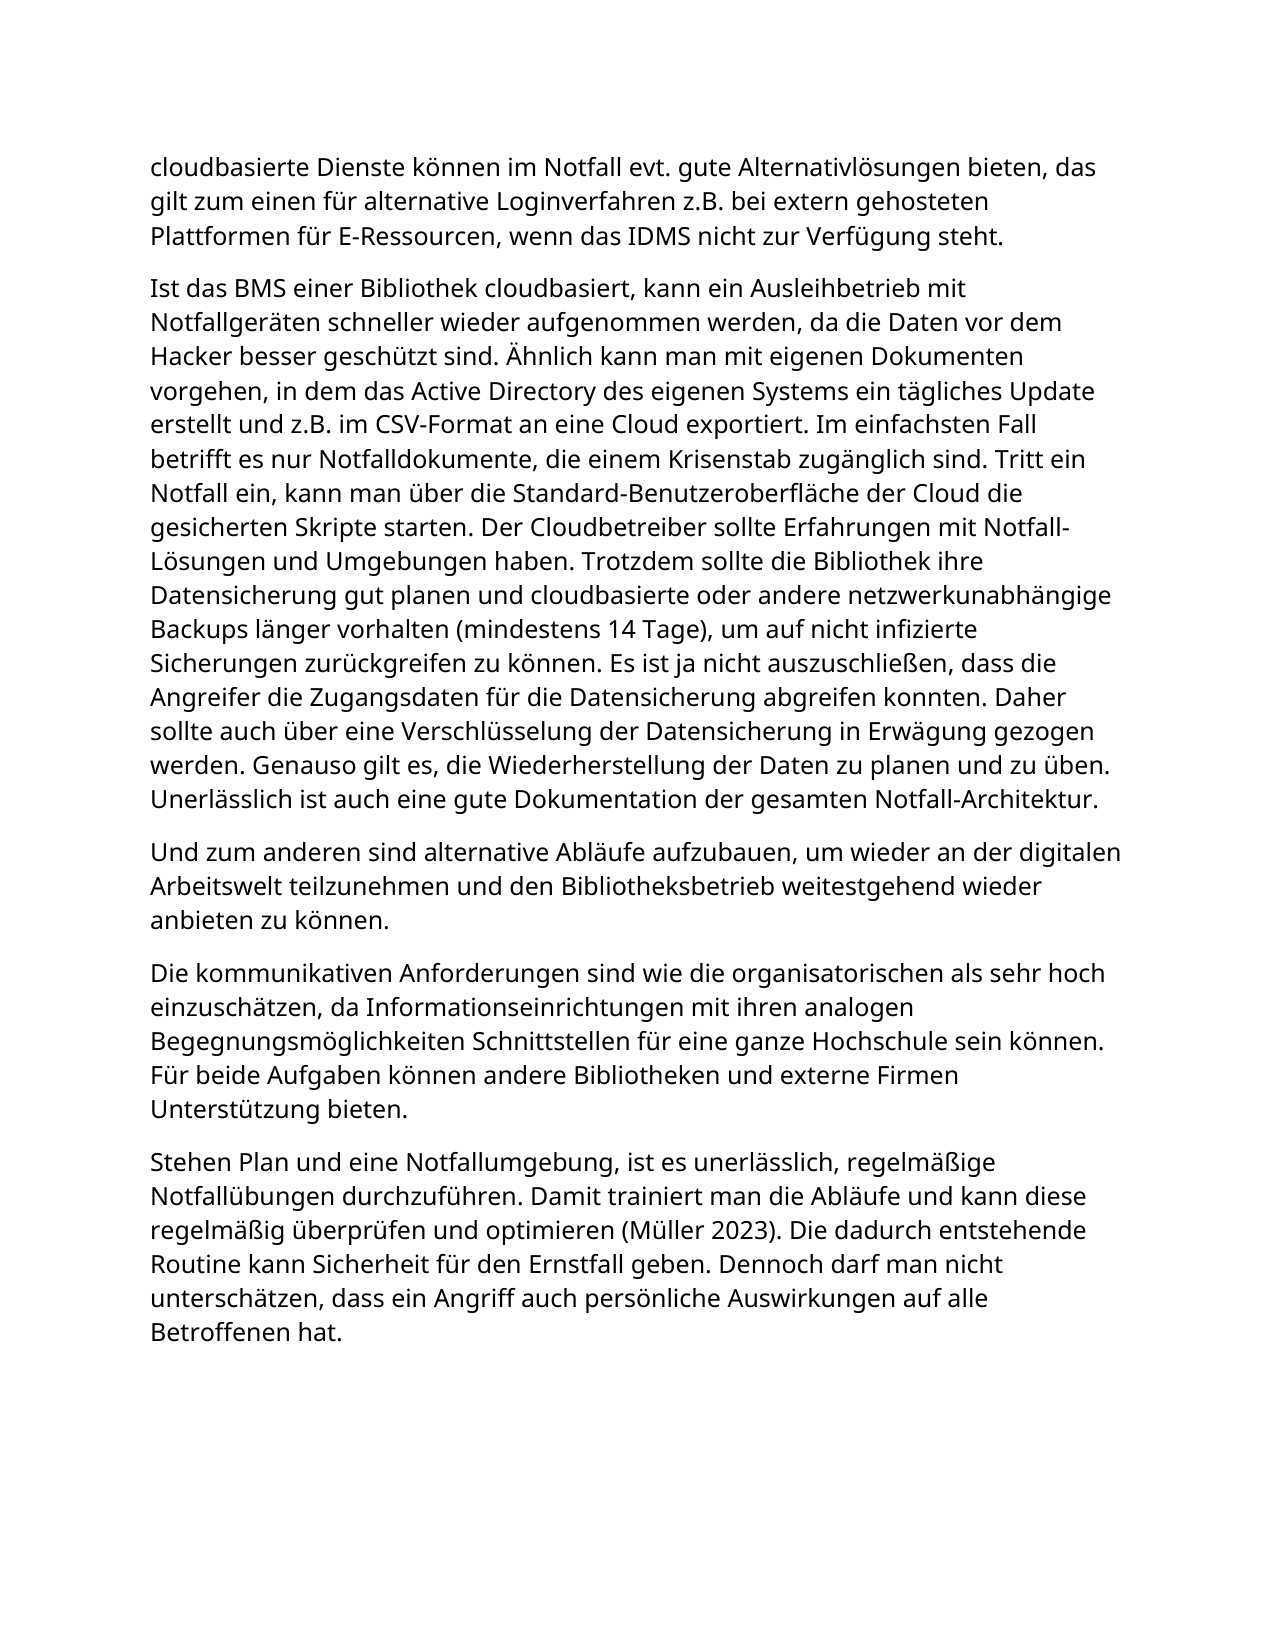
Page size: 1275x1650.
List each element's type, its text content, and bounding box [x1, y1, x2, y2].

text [150, 150, 1125, 252]
text Die kommunikativen Anforderungen sind wie die organisatorischen als sehr hoch einzuschätzen, da Informationseinrichtungen mit ihren analogen Begegnungsmöglichkeiten Schnittstellen für eine ganze Hochschule sein können. Für beide Aufgaben können andere Bibliotheken und externe Firmen Unterstützung bieten. [150, 956, 1125, 1126]
text Und zum anderen sind alternative Abläufe aufzubauen, um wieder an der digitalen Arbeitswelt teilzunehmen und den Bibliotheksbetrieb weitestgehend wieder anbieten zu können. [150, 835, 1125, 937]
text Ist das BMS einer Bibliothek cloudbasiert, kann ein Ausleihbetrieb mit Notfallgeräten schneller wieder aufgenommen werden, da die Daten vor dem Hacker besser geschützt sind. Ähnlich kann man mit eigenen Dokumenten vorgehen, in dem das Active Directory des eigenen Systems ein tägliches Update erstellt und z.B. im CSV-Format an eine Cloud exportiert. Im einfachsten Fall betrifft es nur Notfalldokumente, die einem Krisenstab zugänglich sind. Tritt ein Notfall ein, kann man über die Standard-Benutzeroberfläche der Cloud die gesicherten Skripte starten. Der Cloudbetreiber sollte Erfahrungen mit Notfall-Lösungen und Umgebungen haben. Trotzdem sollte die Bibliothek ihre Datensicherung gut planen und cloudbasierte oder andere netzwerkunabhängige Backups länger vorhalten (mindestens 14 Tage), um auf nicht infizierte Sicherungen zurückgreifen zu können. Es ist ja nicht auszuschließen, dass die Angreifer die Zugangsdaten für die Datensicherung abgreifen konnten. Daher sollte auch über eine Verschlüsselung der Datensicherung in Erwägung gezogen werden. Genauso gilt es, die Wiederherstellung der Daten zu planen und zu üben. Unerlässlich ist auch eine gute Dokumentation der gesamten Notfall-Architektur. [150, 271, 1125, 816]
text Stehen Plan und eine Notfallumgebung, ist es unerlässlich, regelmäßige Notfallübungen durchzuführen. Damit trainiert man die Abläufe und kann diese regelmäßig überprüfen und optimieren (Müller 2023). Die dadurch entstehende Routine kann Sicherheit für den Ernstfall geben. Dennoch darf man nicht unterschätzen, dass ein Angriff auch persönliche Auswirkungen auf alle Betroffenen hat. [150, 1145, 1125, 1349]
